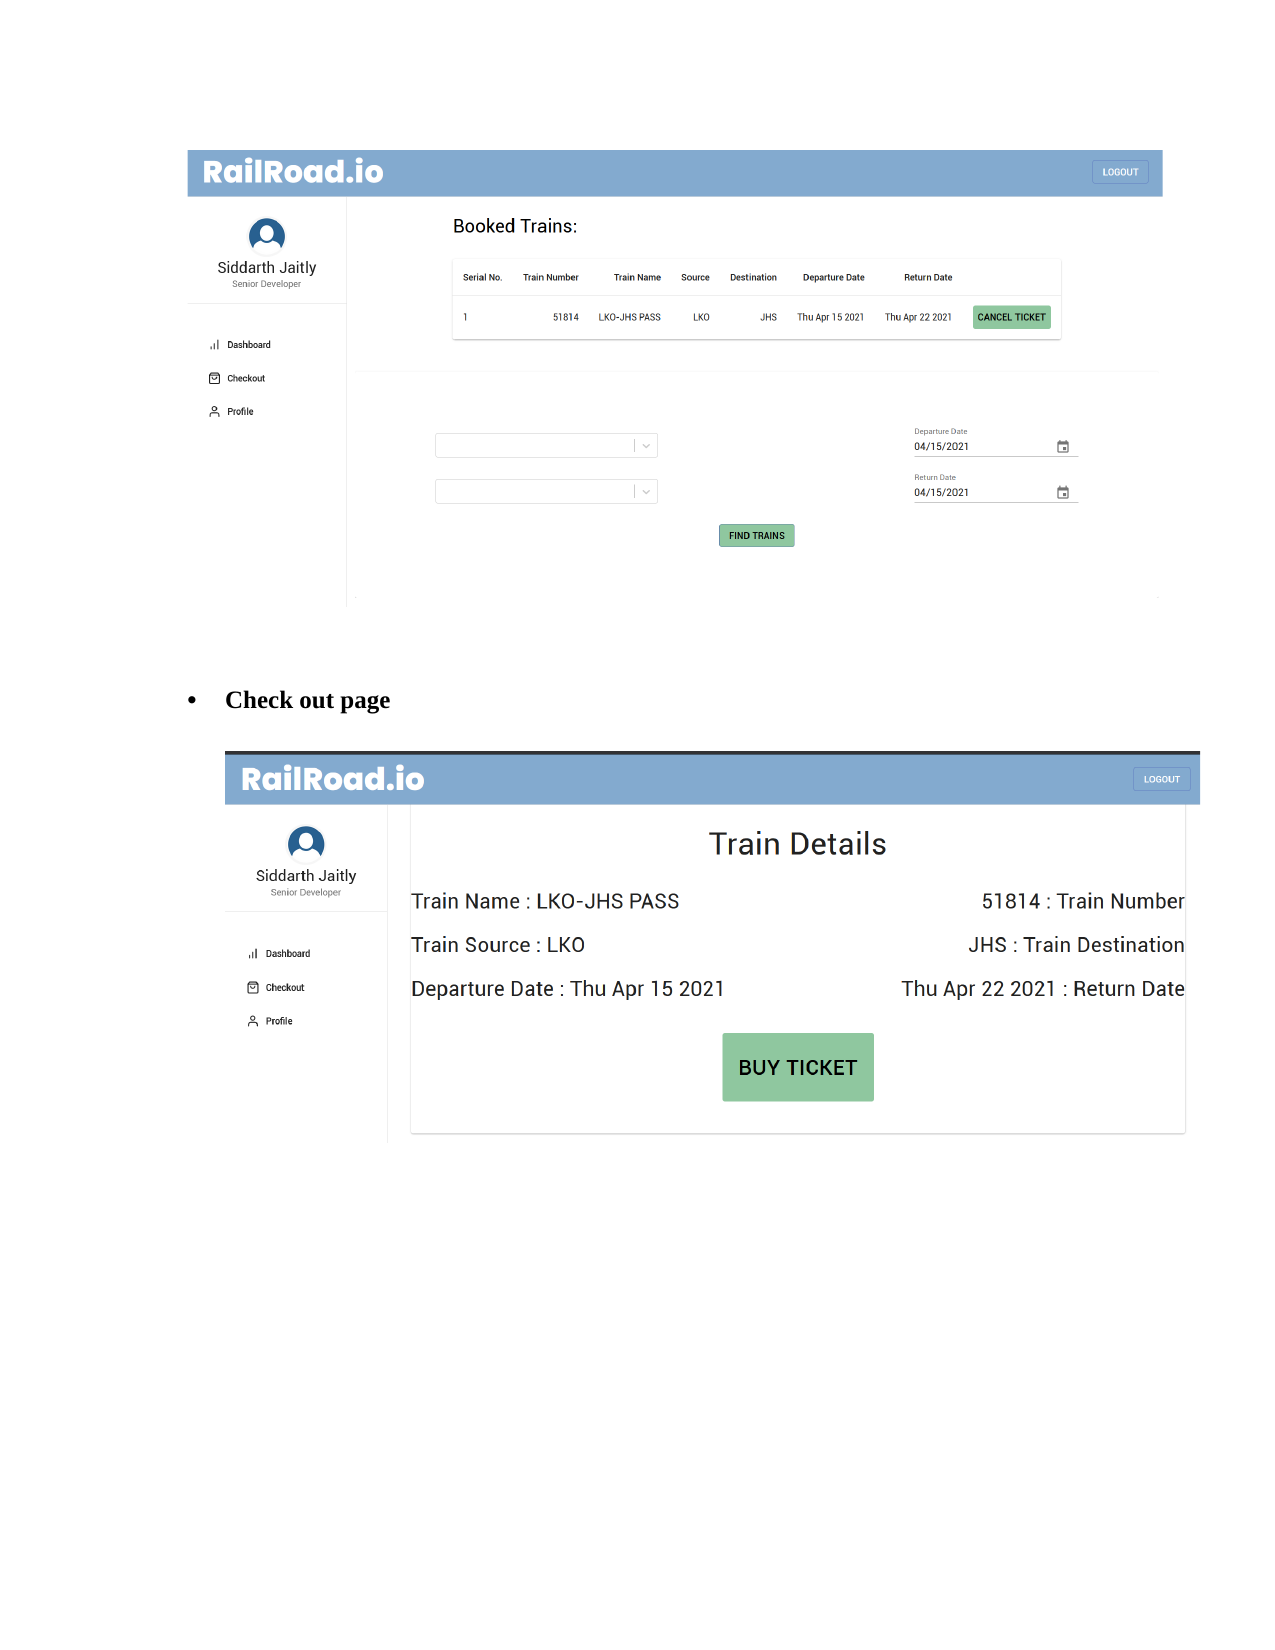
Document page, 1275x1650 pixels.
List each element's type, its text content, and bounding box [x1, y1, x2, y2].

picture [225, 751, 1200, 1143]
list Check out page [187, 685, 1125, 714]
picture [187, 150, 1163, 607]
